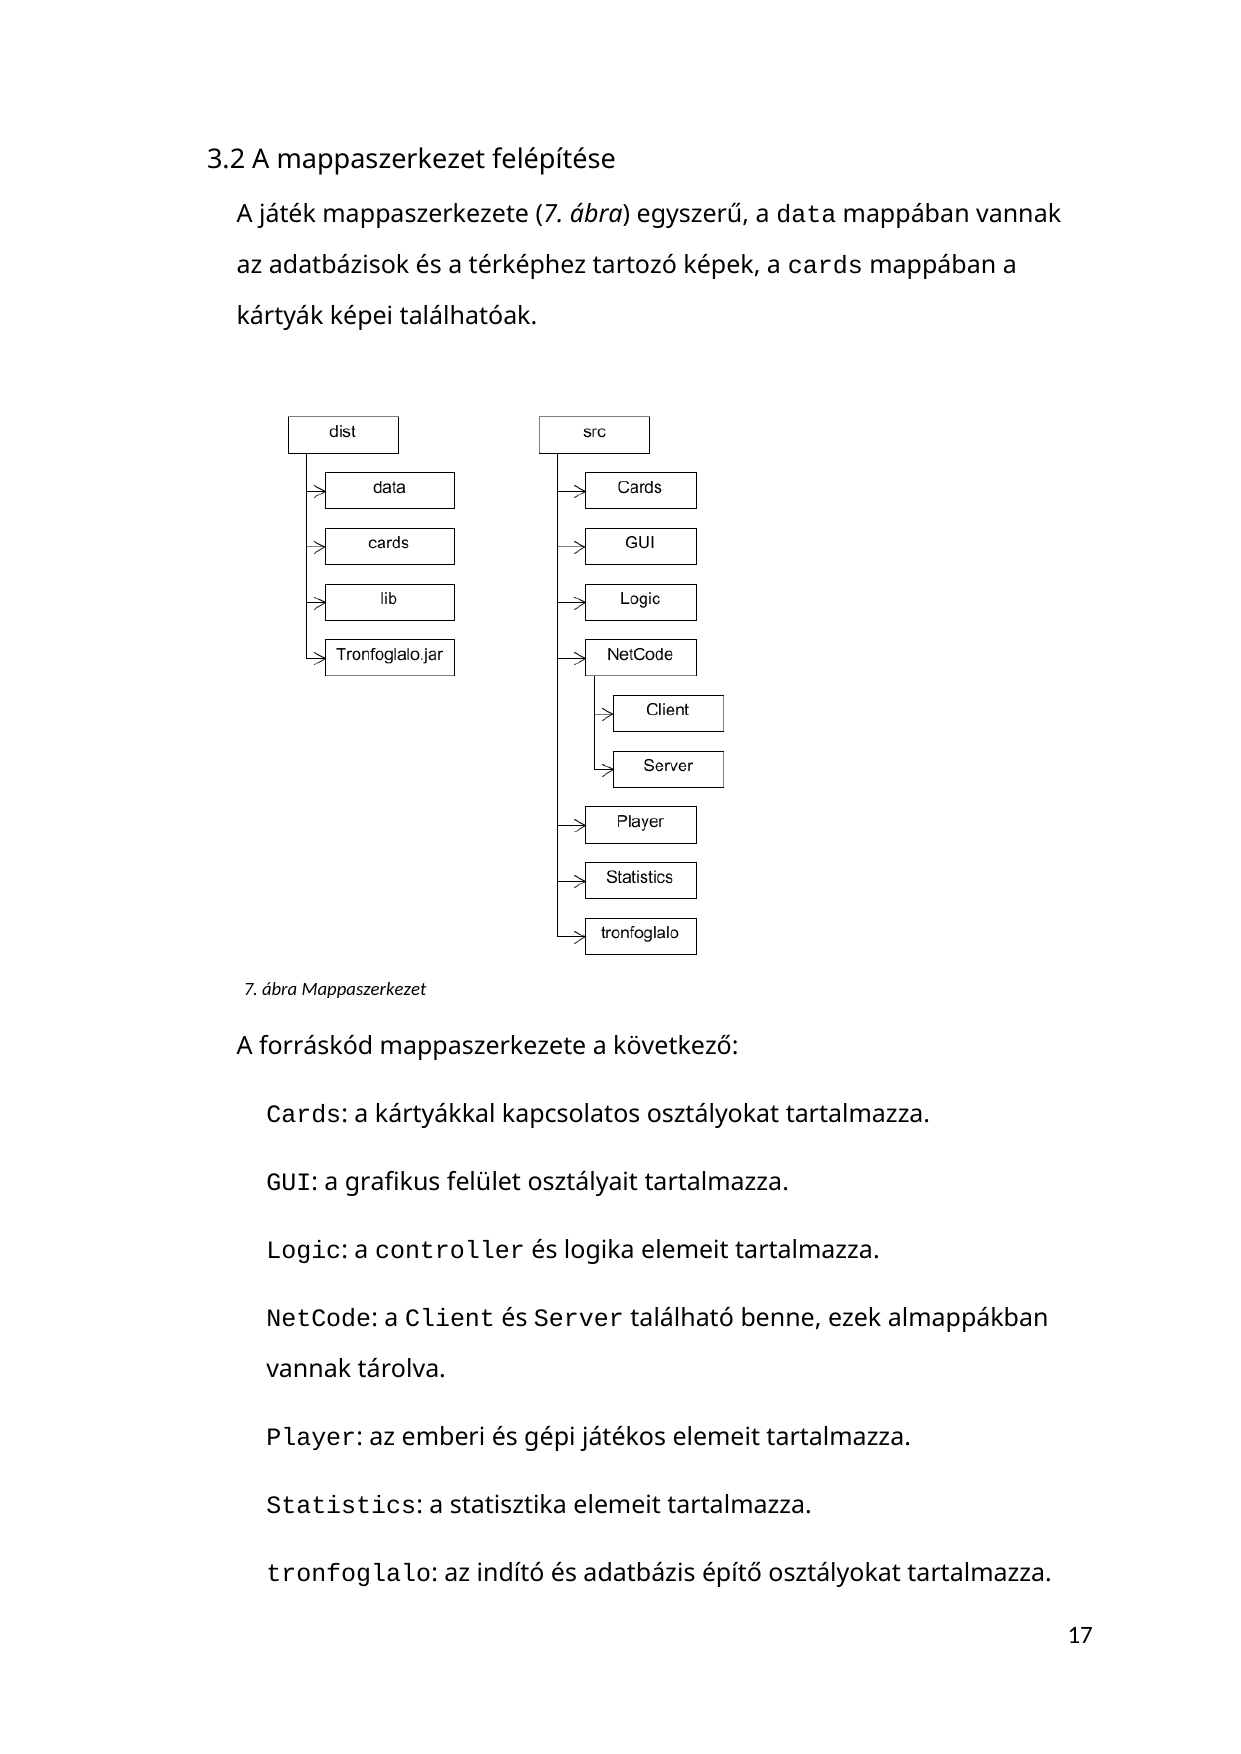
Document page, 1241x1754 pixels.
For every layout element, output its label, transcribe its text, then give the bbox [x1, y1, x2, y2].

text tronfoglalo: az indító és adatbázis építő osztályokat tartalmazza. [236, 1554, 1092, 1589]
picture [237, 352, 842, 1000]
text Cards: a kártyákkal kapcsolatos osztályokat tartalmazza. [266, 1095, 1092, 1130]
text NetCode: a Client és Server található benne, ezek almappákban vannak tárolva. [266, 1299, 1092, 1385]
text Player: az emberi és gépi játékos elemeit tartalmazza. [266, 1418, 1092, 1453]
text Logic: a controller és logika elemeit tartalmazza. [266, 1231, 1092, 1266]
text Statistics: a statisztika elemeit tartalmazza. [266, 1486, 1092, 1521]
text GUI: a grafikus felület osztályait tartalmazza. [266, 1163, 1092, 1198]
subtitle 3.2 A mappaszerkezet felépítése [207, 140, 1092, 177]
text A játék mappaszerkezete (7. ábra) egyszerű, a data mappában vannak az adatbázisok és a térképhez tartozó képek, a cards mappában a kártyák képei találhatóak. [236, 195, 1092, 332]
